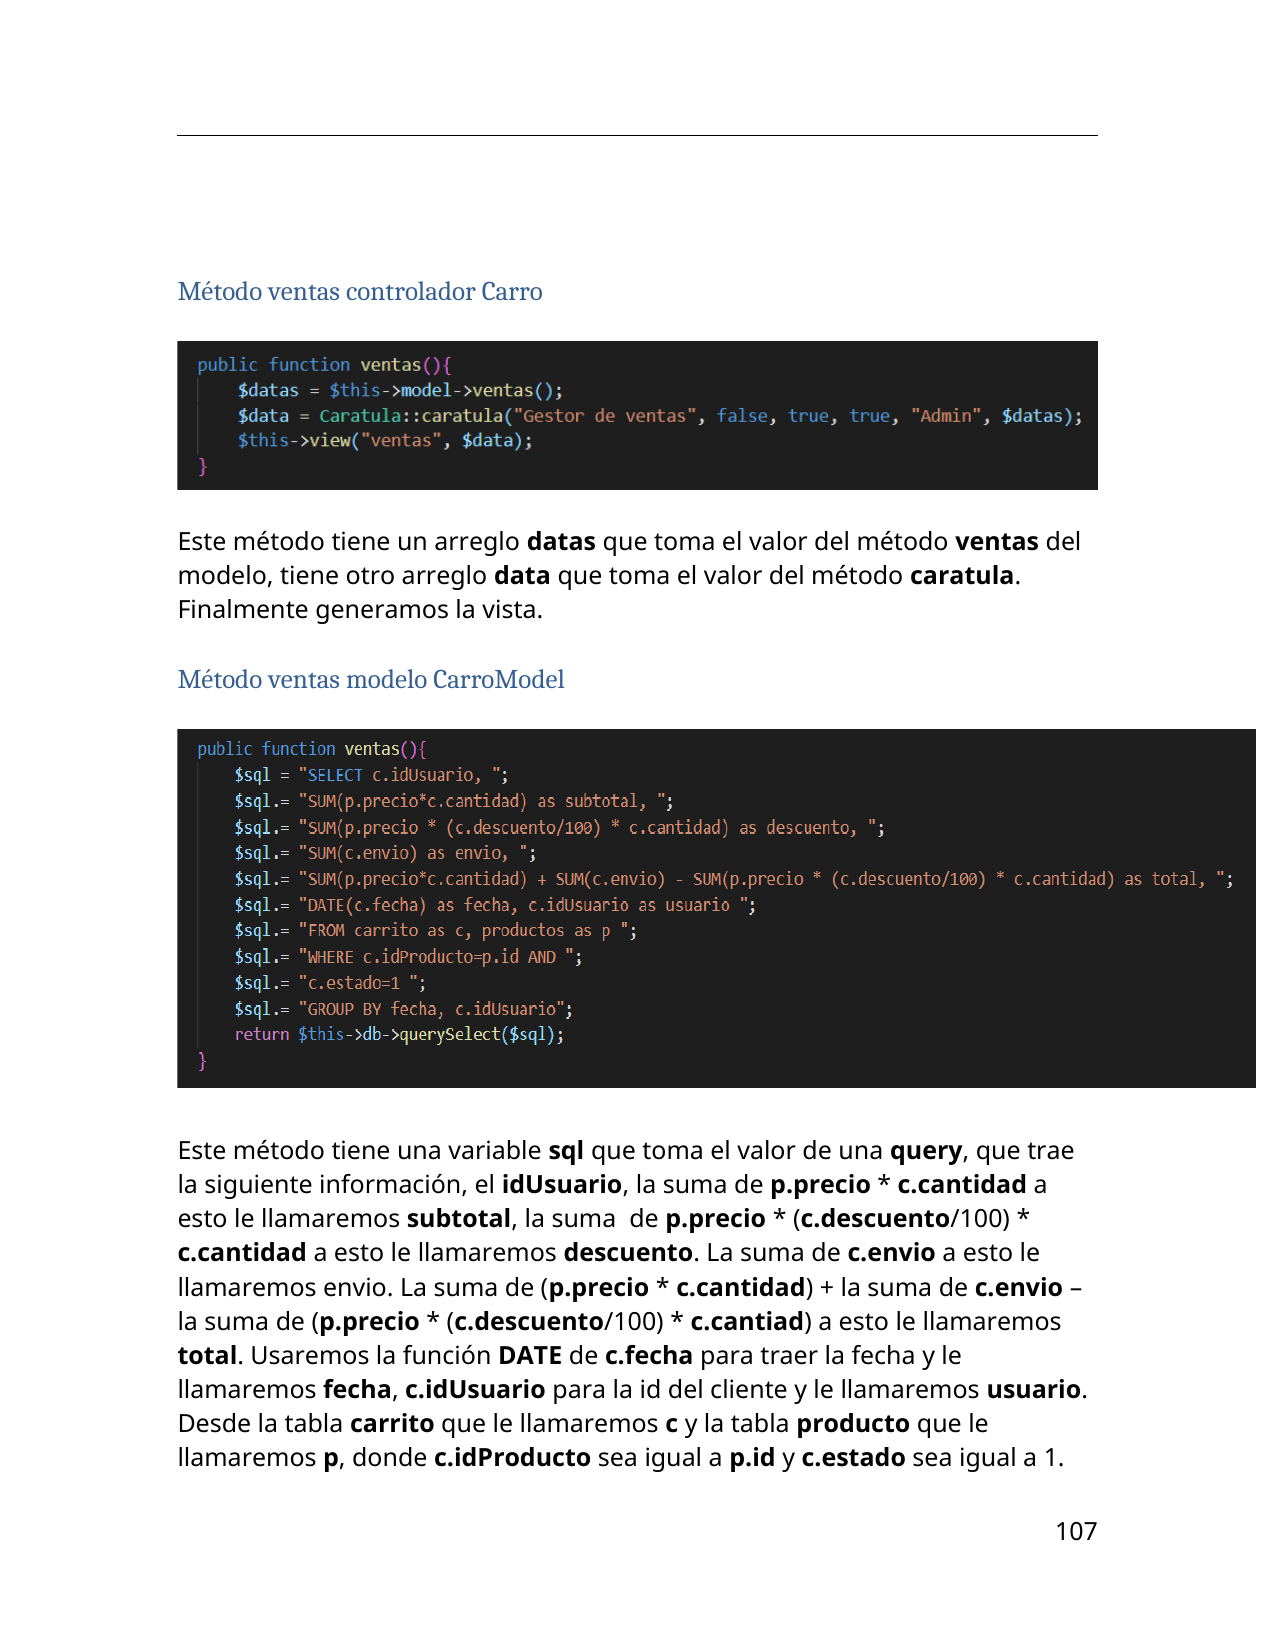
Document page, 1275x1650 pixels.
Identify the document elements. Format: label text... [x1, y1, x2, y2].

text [177, 1133, 1098, 1473]
subtitle Método ventas modelo CarroModel [177, 664, 1098, 695]
subtitle Método ventas controlador Carro [177, 276, 1098, 307]
picture [177, 729, 1256, 1088]
text Este método tiene un arreglo datas que toma el valor del método ventas del modelo, tiene otro arreglo data que toma el valor del método caratula. Finalmente generamos la vista. [177, 524, 1098, 626]
picture [177, 341, 1098, 490]
